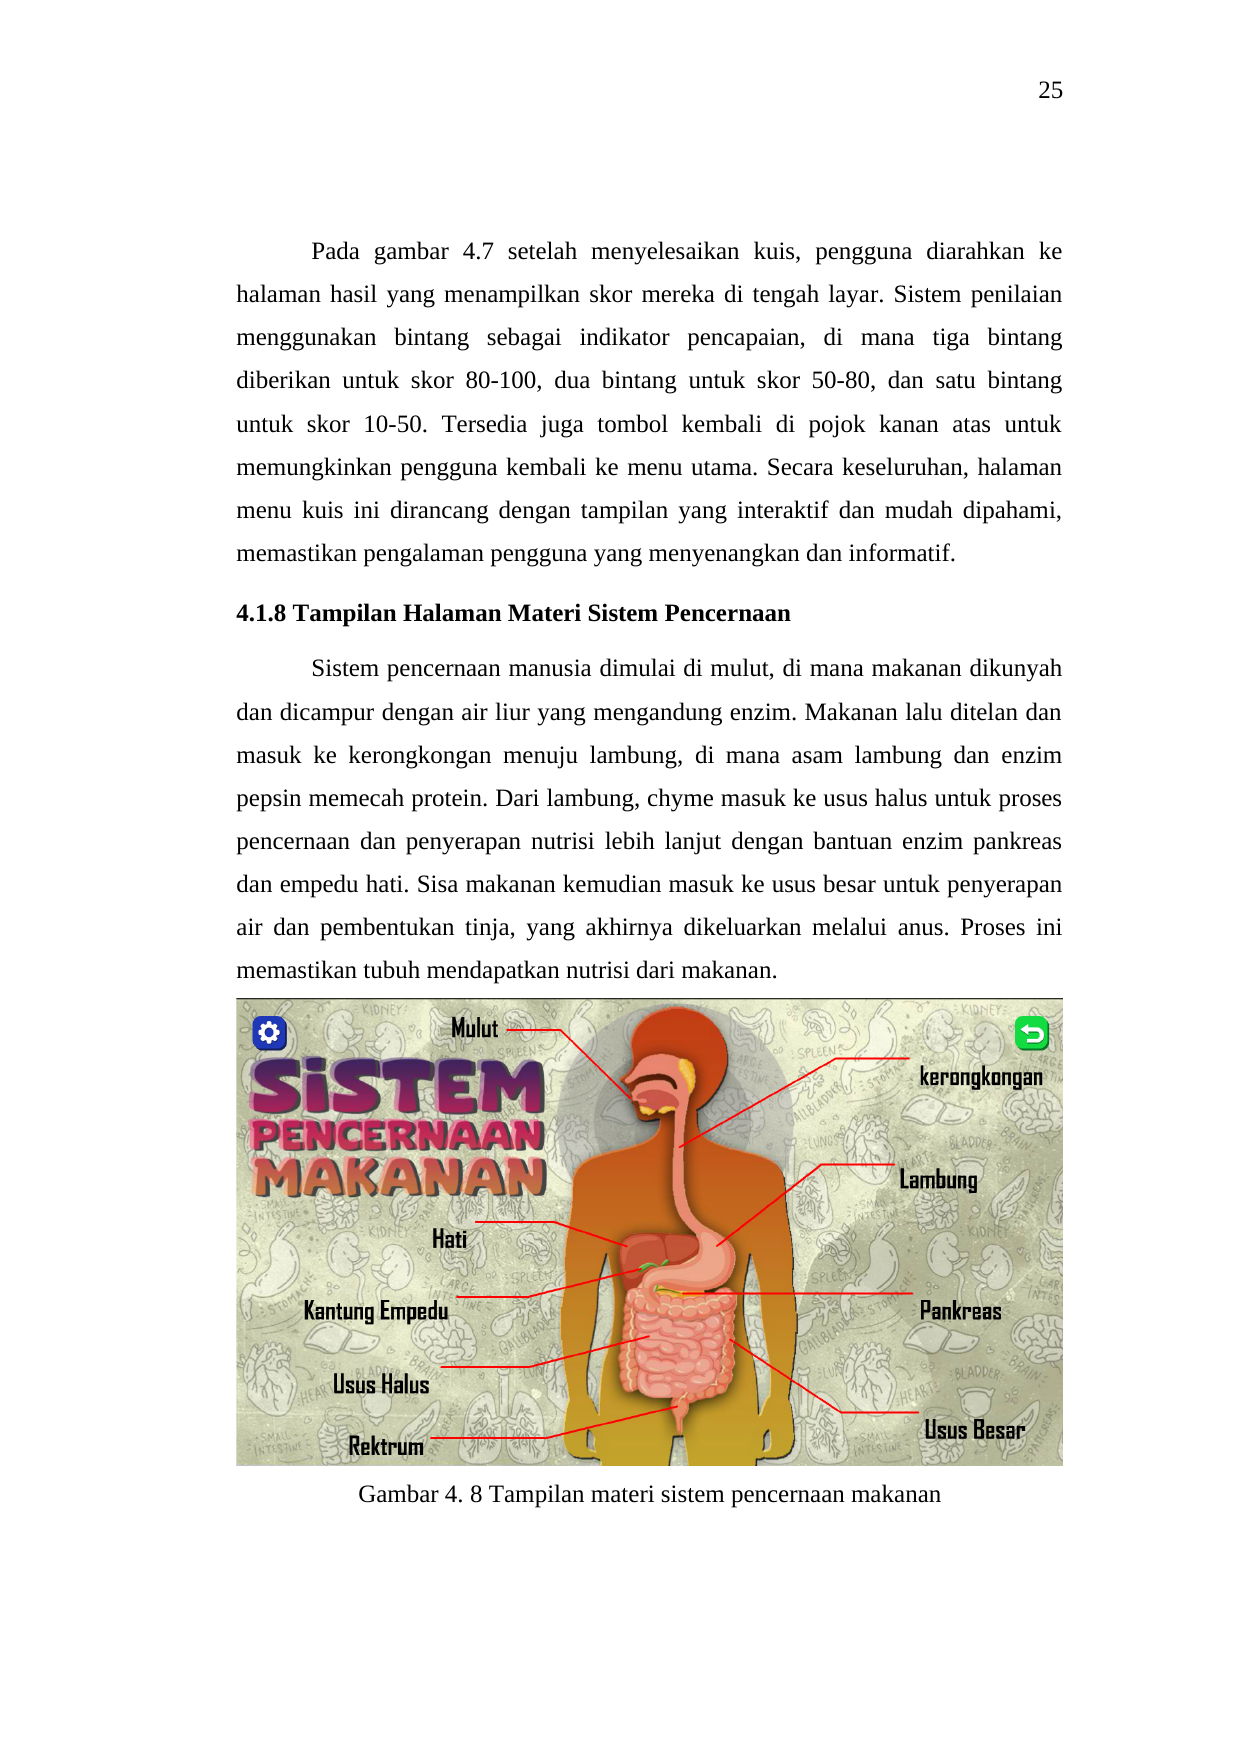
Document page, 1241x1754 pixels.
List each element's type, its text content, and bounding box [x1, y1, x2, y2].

text Gambar 4. 8 Tampilan materi sistem pencernaan makanan [236, 1479, 1063, 1508]
text Pada gambar 4.7 setelah menyelesaikan kuis, pengguna diarahkan ke halaman hasil yang menampilkan skor mereka di tengah layar. Sistem penilaian menggunakan bintang sebagai indikator pencapaian, di mana tiga bintang diberikan untuk skor 80-100, dua bintang untuk skor 50-80, dan satu bintang untuk skor 10-50. Tersedia juga tombol kembali di pojok kanan atas untuk memungkinkan pengguna kembali ke menu utama. Secara keseluruhan, halaman menu kuis ini dirancang dengan tampilan yang interaktif dan mudah dipahami, memastikan pengalaman pengguna yang menyenangkan dan informatif. [236, 236, 1063, 567]
subtitle 4.1.8 Tampilan Halaman Materi Sistem Pencernaan [236, 598, 1063, 627]
text Sistem pencernaan manusia dimulai di mulut, di mana makanan dikunyah dan dicampur dengan air liur yang mengandung enzim. Makanan lalu ditelan dan masuk ke kerongkongan menuju lambung, di mana asam lambung dan enzim pepsin memecah protein. Dari lambung, chyme masuk ke usus halus untuk proses pencernaan dan penyerapan nutrisi lebih lanjut dengan bantuan enzim pankreas dan empedu hati. Sisa makanan kemudian masuk ke usus besar untuk penyerapan air dan pembentukan tinja, yang akhirnya dikeluarkan melalui anus. Proses ini memastikan tubuh mendapatkan nutrisi dari makanan. [236, 653, 1063, 984]
picture [236, 998, 1063, 1466]
